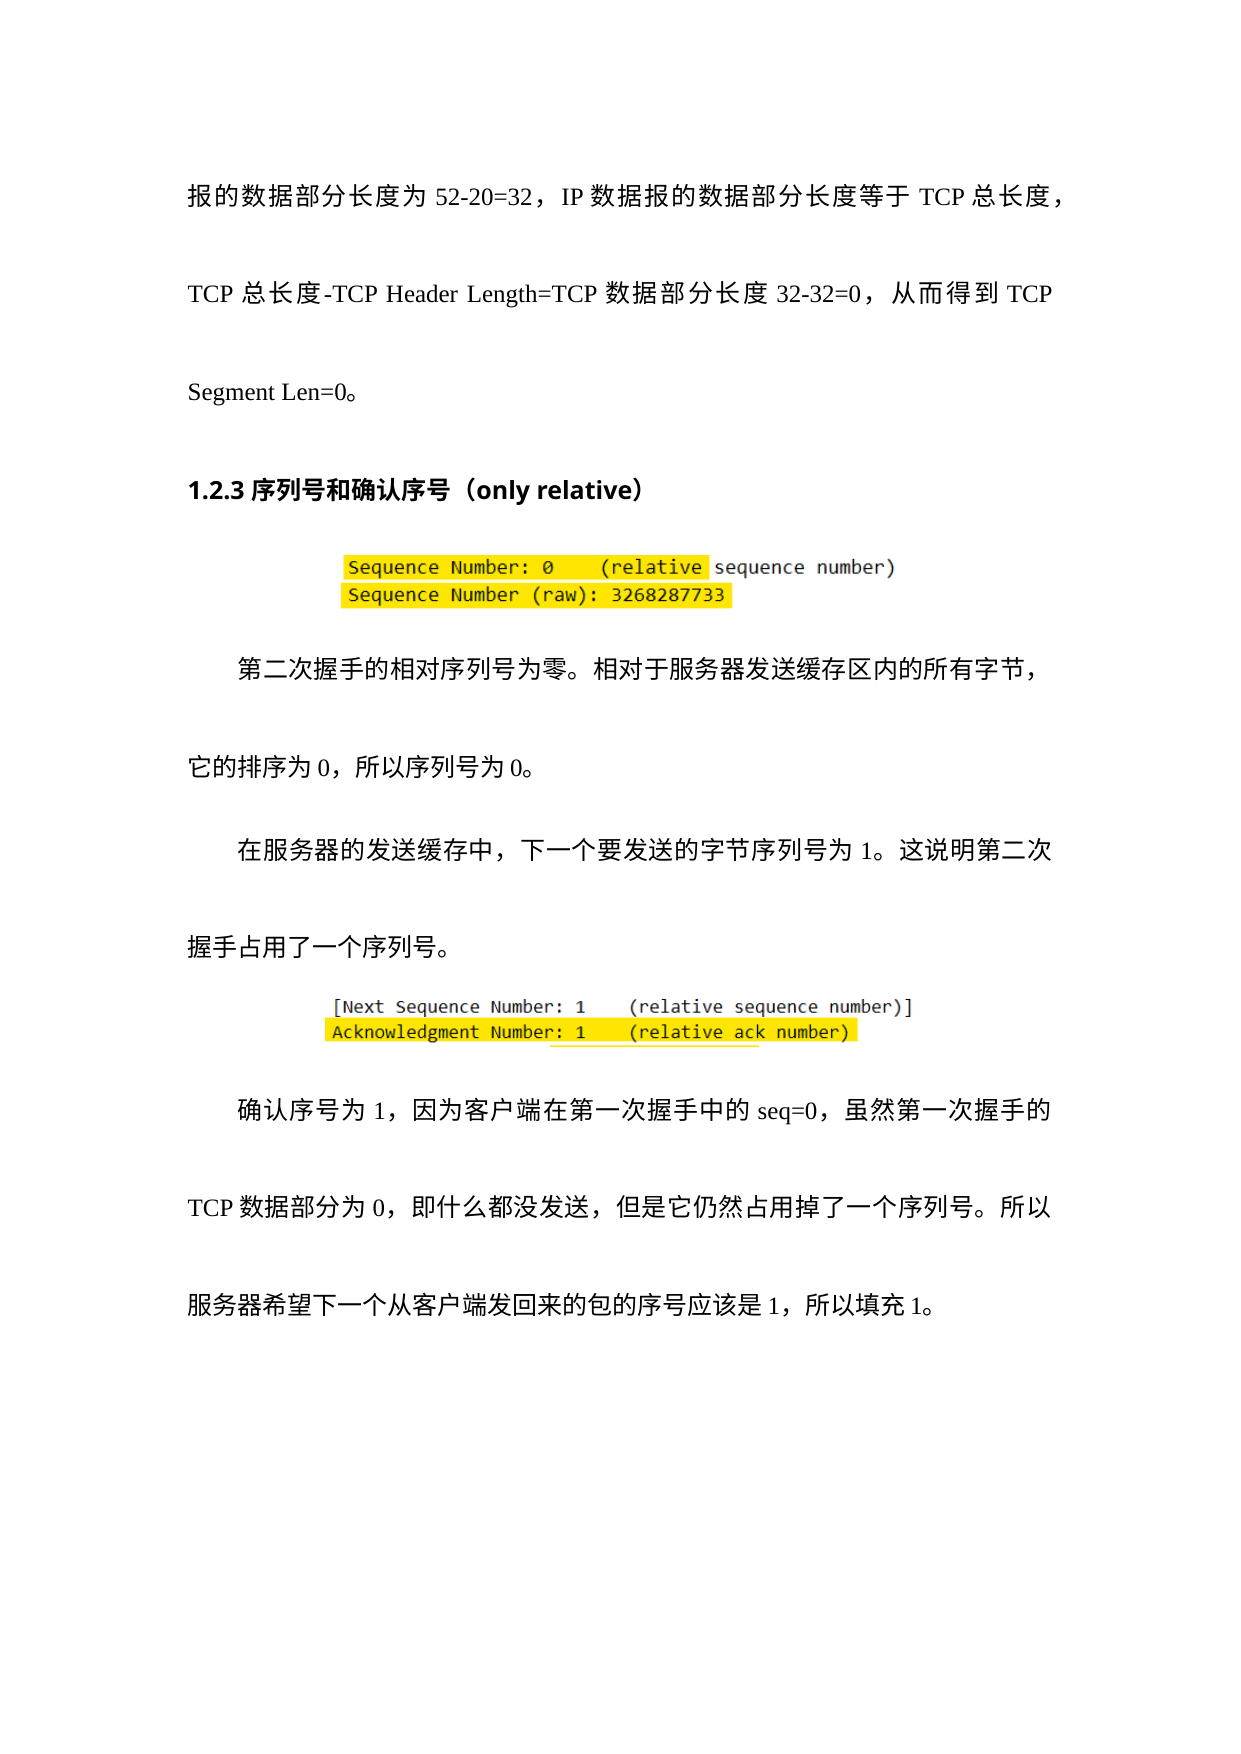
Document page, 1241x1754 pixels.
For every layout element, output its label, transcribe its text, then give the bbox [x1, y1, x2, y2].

subtitle 1.2.3 序列号和确认序号（only relative） [187, 456, 1053, 521]
text 第二次握手的相对序列号为零。相对于服务器发送缓存区内的所有字节，它的排序为0，所以序列号为0。 [187, 635, 1053, 798]
text 确认序号为1，因为客户端在第一次握手中的seq=0，虽然第一次握手的TCP数据部分为0，即什么都没发送，但是它仍然占用掉了一个序列号。所以服务器希望下一个从客户端发回来的包的序号应该是1，所以填充1。 [187, 1076, 1053, 1336]
picture [334, 555, 906, 612]
text 在服务器的发送缓存中，下一个要发送的字节序列号为1。这说明第二次握手占用了一个序列号。 [187, 816, 1053, 978]
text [187, 162, 1053, 422]
picture [325, 996, 916, 1047]
